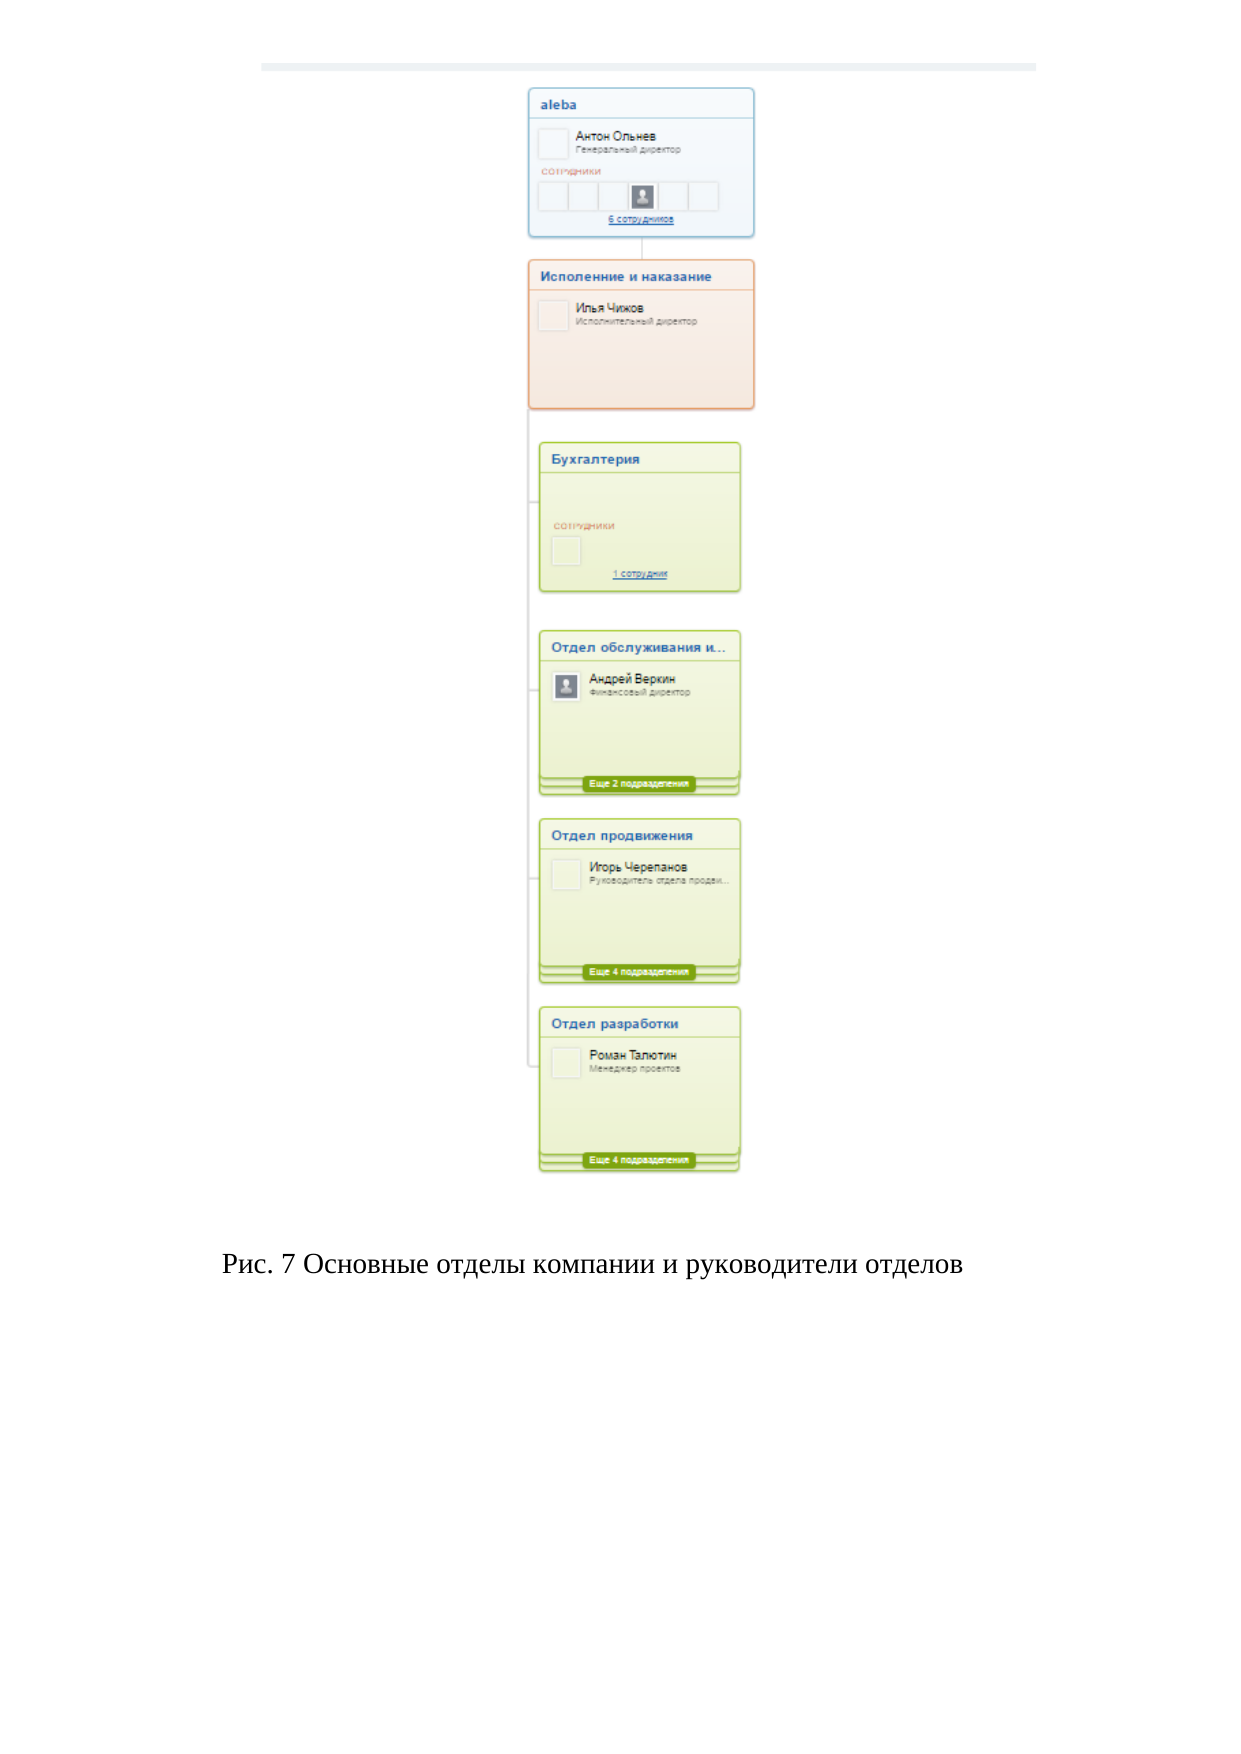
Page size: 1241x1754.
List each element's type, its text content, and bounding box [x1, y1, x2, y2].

text Рис. 7 Основные отделы компании и руководители отделов [148, 1247, 1181, 1280]
picture [261, 63, 1037, 1222]
